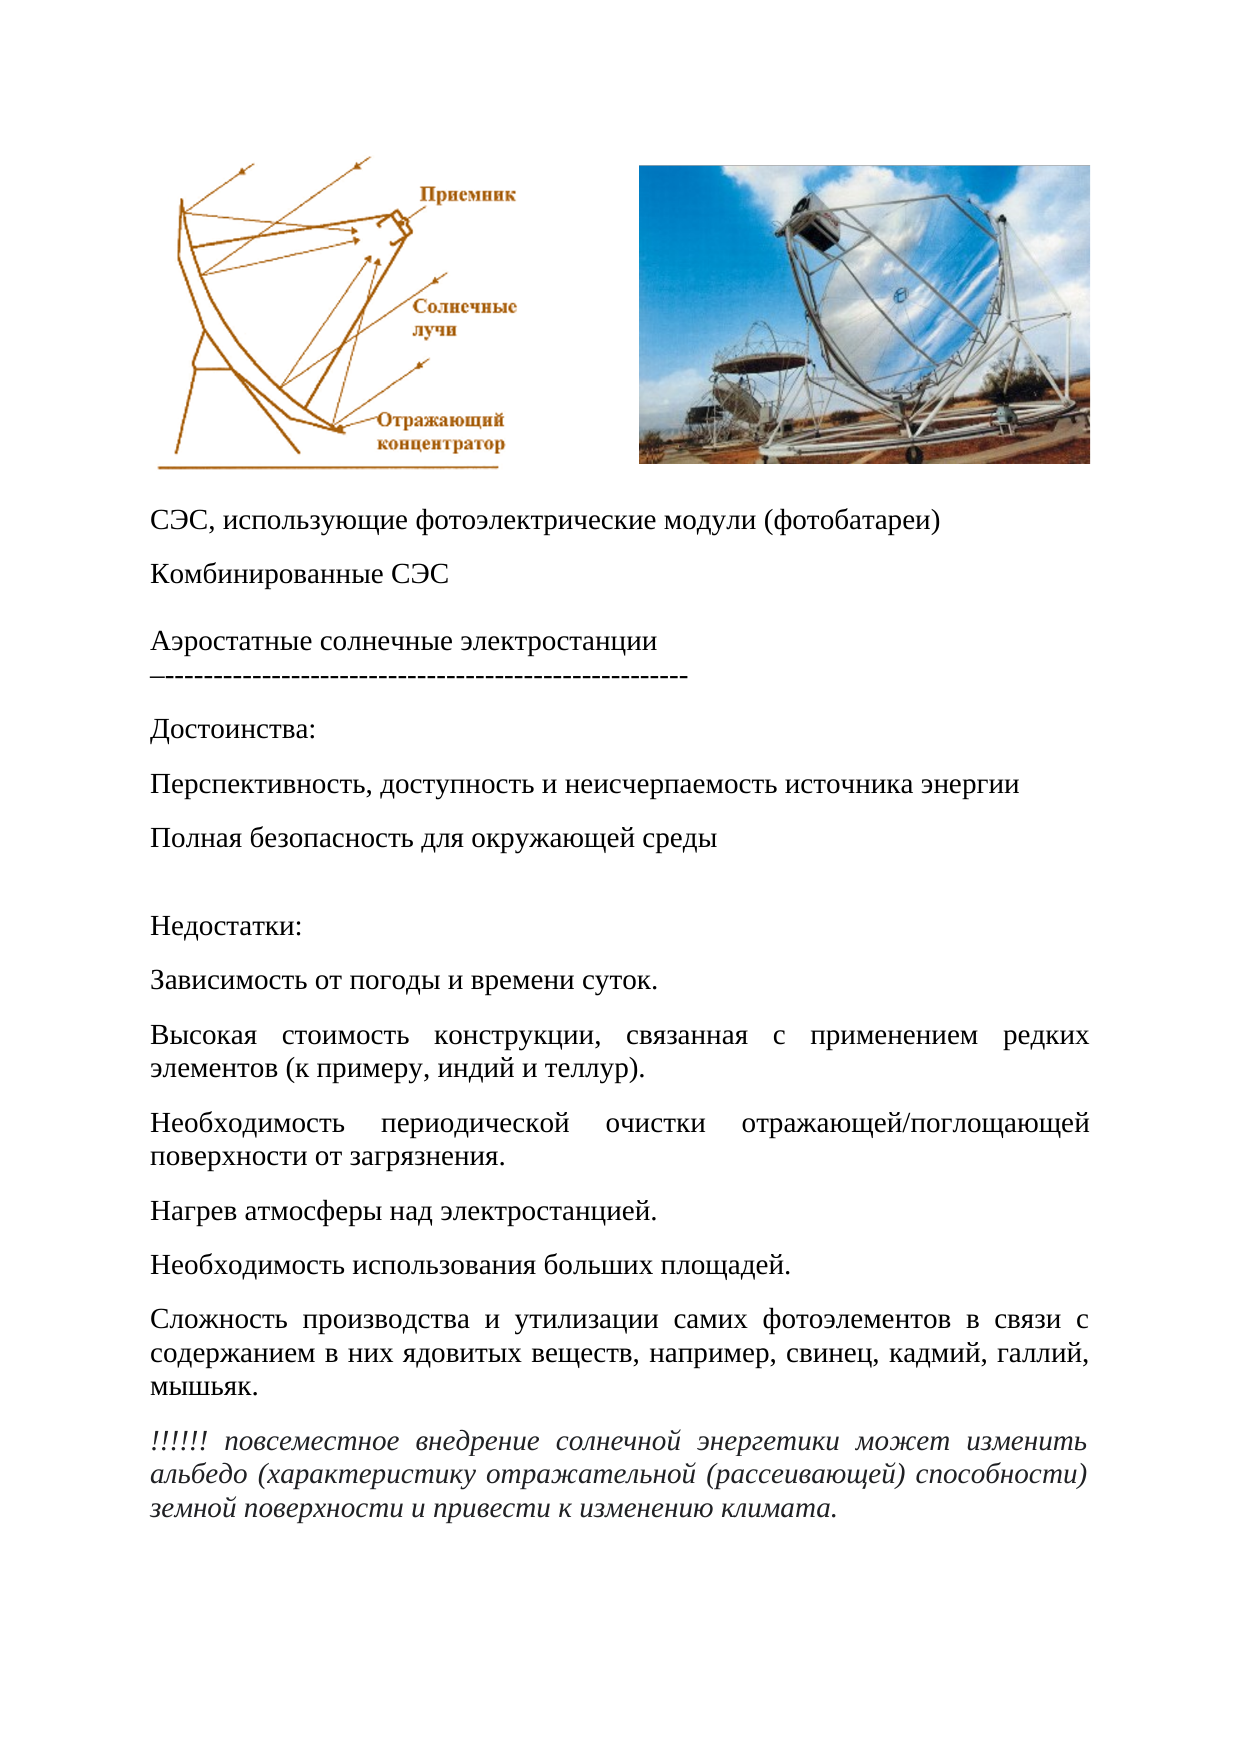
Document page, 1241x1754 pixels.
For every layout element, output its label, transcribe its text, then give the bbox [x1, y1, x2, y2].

text !!!!!! повсеместное внедрение солнечной энергетики может изменить альбедо (характеристику отражательной (рассеивающей) способности) земной поверхности и привести к изменению климата. [838, 1423, 1090, 1523]
picture [150, 150, 1091, 482]
text Недостатки: [150, 908, 1090, 942]
text Необходимость использования больших площадей. [150, 1247, 1090, 1281]
text Сложность производства и утилизации самих фотоэлементов в связи с содержанием в них ядовитых веществ, например, свинец, кадмий, галлий, мышьяк. [150, 1301, 1090, 1402]
text Зависимость от погоды и времени суток. [150, 962, 1090, 996]
text Нагрев атмосферы над электростанцией. [150, 1193, 1090, 1226]
text Полная безопасность для окружающей среды [150, 820, 1090, 854]
text –------------------------------------------------------ [150, 657, 1090, 691]
text Достоинства: [150, 711, 1090, 745]
text Необходимость периодической очистки отражающей/поглощающей поверхности от загрязнения. [150, 1105, 1090, 1172]
text Перспективность, доступность и неисчерпаемость источника энергии [150, 766, 1090, 799]
text Комбинированные СЭС [150, 556, 1090, 590]
text Аэростатные солнечные электростанции [150, 623, 1090, 657]
text Высокая стоимость конструкции, связанная с применением редких элементов (к примеру, индий и теллур). [150, 1017, 1090, 1084]
text СЭС, использующие фотоэлектрические модули (фотобатареи) [150, 502, 1090, 536]
